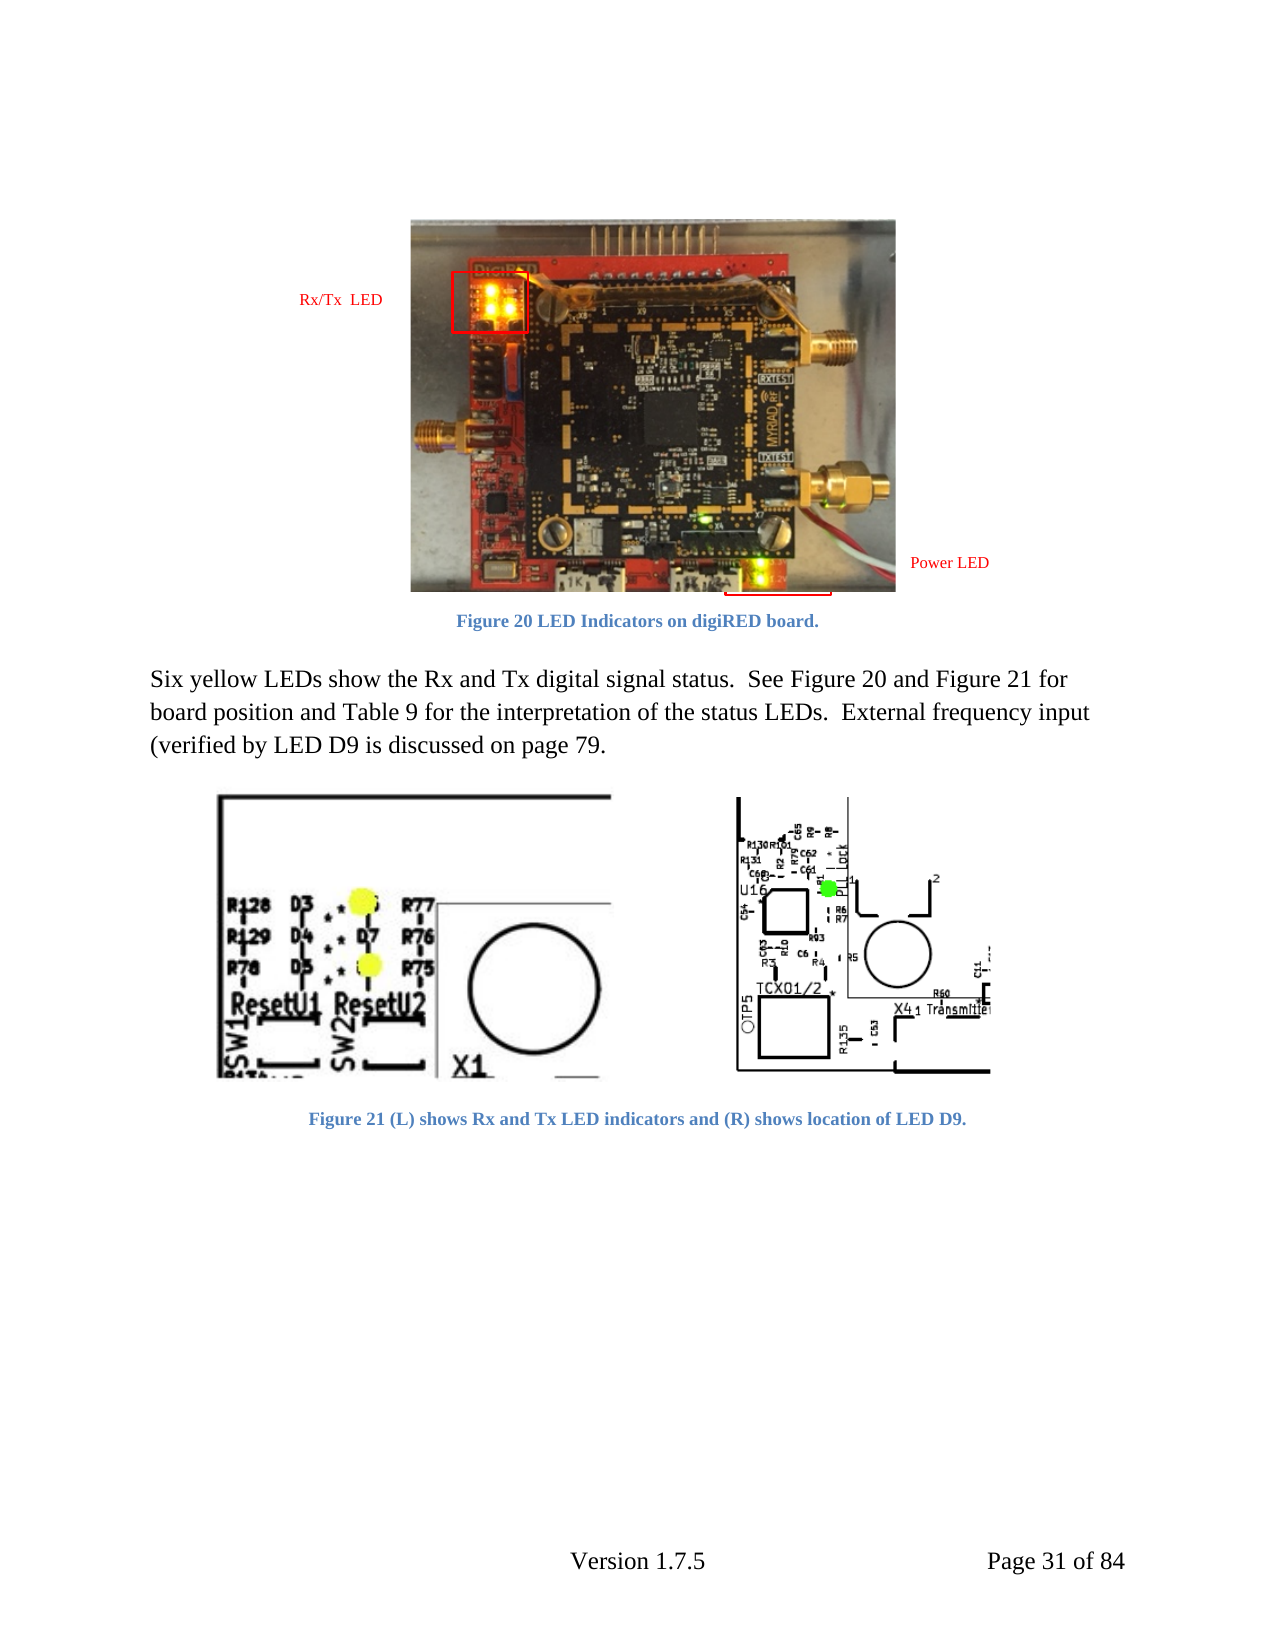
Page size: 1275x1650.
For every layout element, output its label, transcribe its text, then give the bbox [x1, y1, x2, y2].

picture [705, 797, 991, 1102]
text Figure 21 (L) shows Rx and Tx LED indicators and (R) shows location of LED D9. [150, 1107, 1125, 1129]
picture [188, 773, 615, 1082]
text Figure 20 LED Indicators on digiRED board. [150, 609, 1125, 631]
